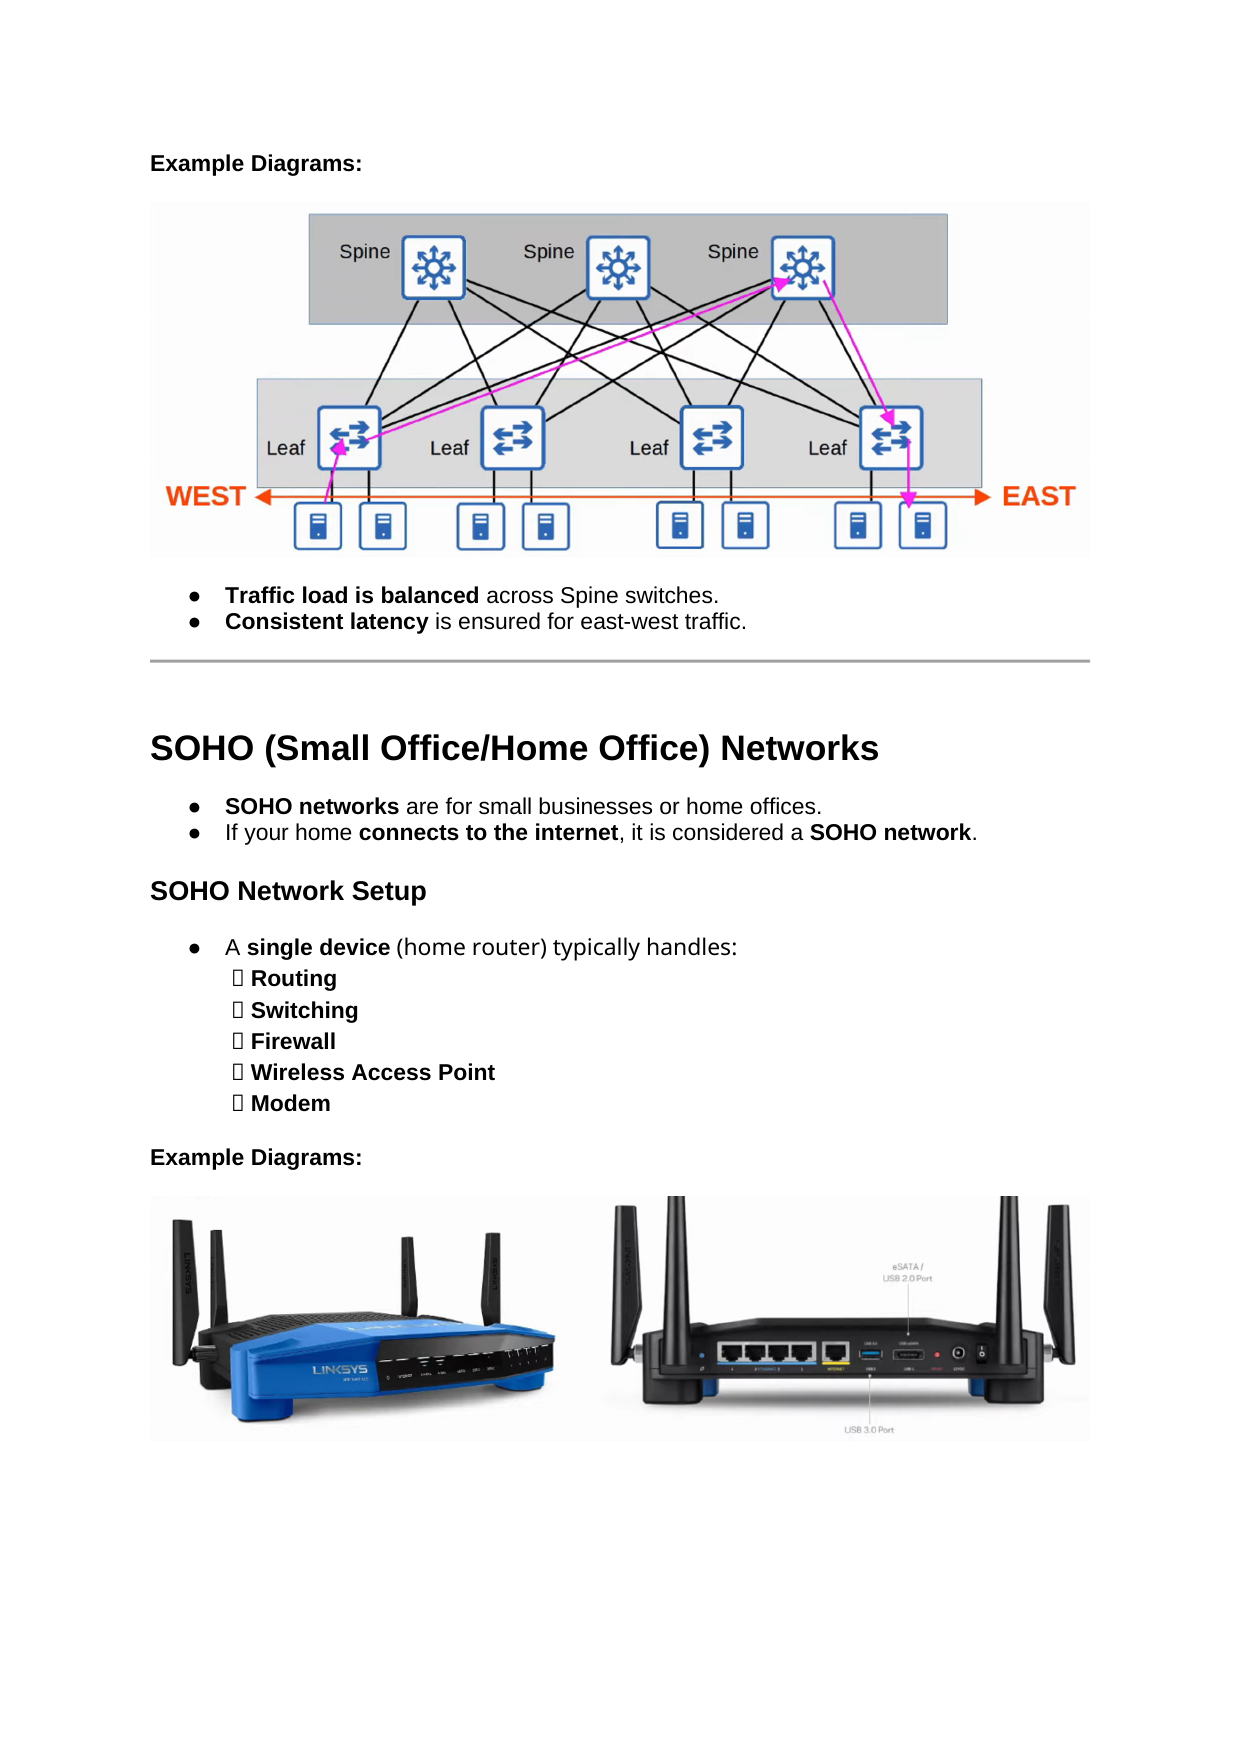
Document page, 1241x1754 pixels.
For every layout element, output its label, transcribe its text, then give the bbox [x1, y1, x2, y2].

list SOHO networks are for small businesses or home offices. [187, 793, 1090, 819]
subtitle SOHO (Small Office/Home Office) Networks [150, 727, 1090, 768]
text Example Diagrams: [150, 150, 1090, 202]
picture [150, 1196, 1091, 1441]
list A single device (home router) typically handles: ✅ Routing ✅ Switching ✅ Firewall ✅ Wireless Access Point ✅ Modem [187, 931, 1090, 1119]
list If your home connects to the internet, it is considered a SOHO network. [187, 819, 1090, 846]
list Traffic load is balanced across Spine switches. [187, 582, 1090, 608]
subtitle SOHO Network Setup [150, 875, 1090, 906]
text Example Diagrams: [150, 1144, 1090, 1196]
list Consistent latency is ensured for east-west traffic. [187, 608, 1090, 634]
picture [150, 202, 1091, 557]
